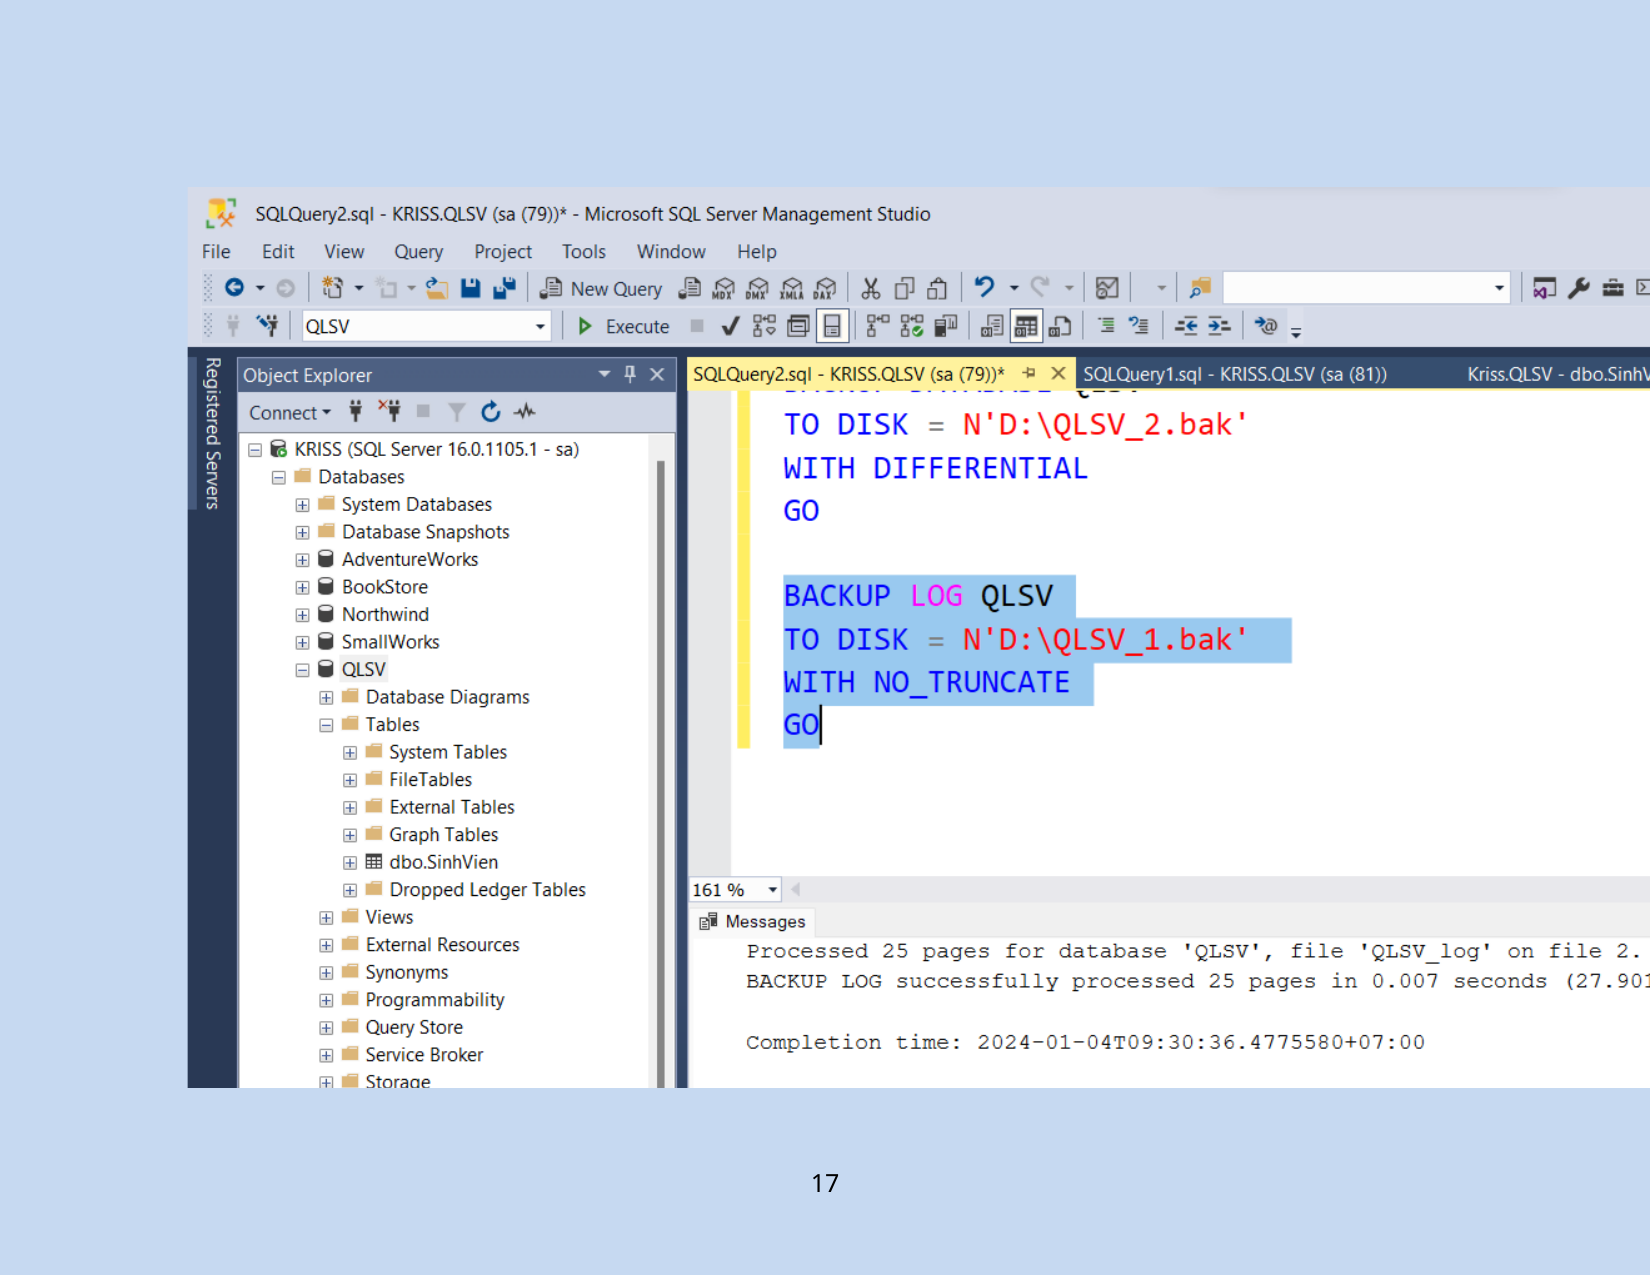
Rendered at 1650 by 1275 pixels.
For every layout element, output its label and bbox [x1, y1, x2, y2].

picture [187, 187, 1650, 1088]
